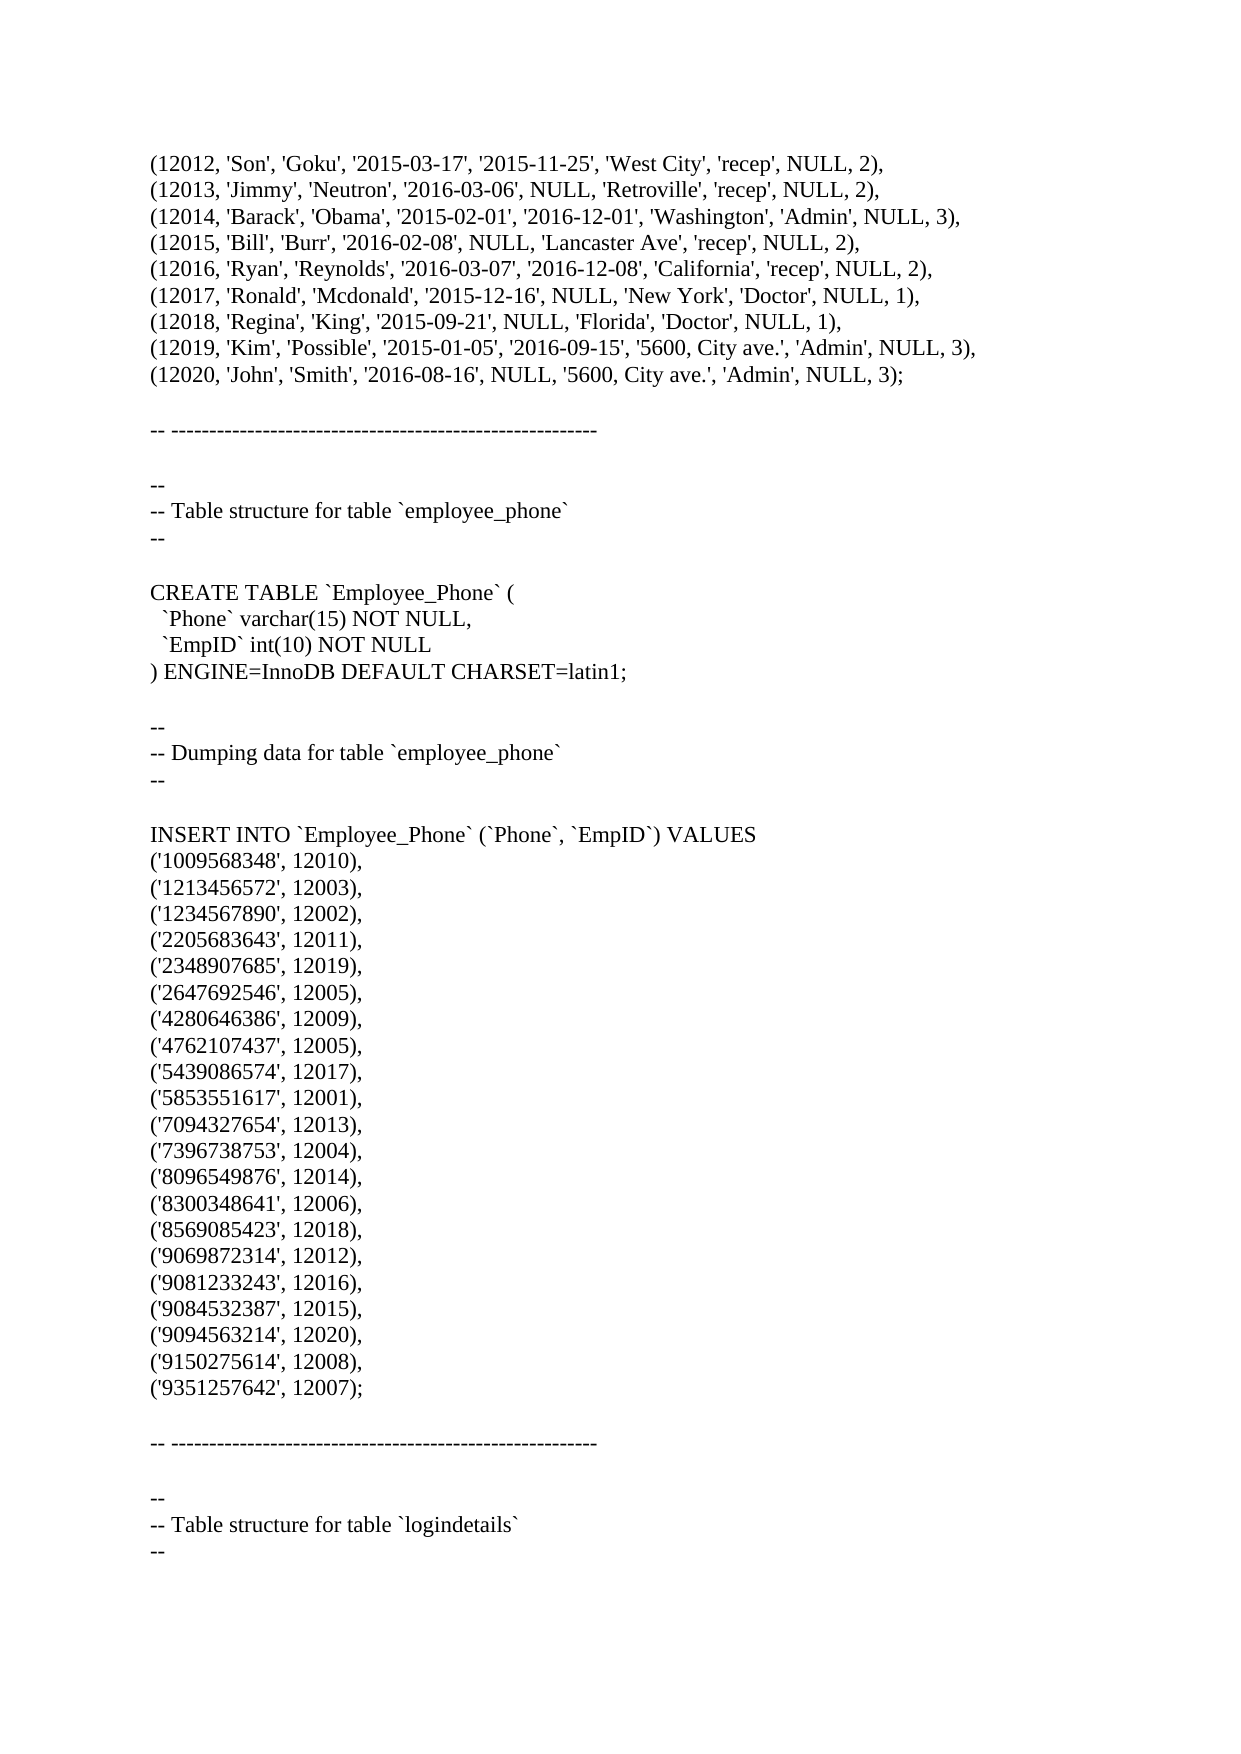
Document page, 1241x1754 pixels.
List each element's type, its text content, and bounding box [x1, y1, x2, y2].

text -- Table structure for table `employee_phone` [150, 497, 1090, 524]
text ('9081233243', 12016), [150, 1269, 1090, 1295]
text (12018, 'Regina', 'King', '2015-09-21', NULL, 'Florida', 'Doctor', NULL, 1), [150, 308, 1090, 334]
text -- Table structure for table `logindetails` [150, 1511, 1090, 1537]
text ('7094327654', 12013), [150, 1111, 1090, 1137]
text -- [150, 1537, 1090, 1563]
text ('9150275614', 12008), [150, 1348, 1090, 1374]
text -- -------------------------------------------------------- [150, 416, 1090, 442]
text ('8569085423', 12018), [150, 1216, 1090, 1242]
text -- [150, 524, 1090, 550]
text -- -------------------------------------------------------- [150, 1429, 1090, 1456]
text INSERT INTO `Employee_Phone` (`Phone`, `EmpID`) VALUES [150, 821, 1090, 847]
text ('9094563214', 12020), [150, 1322, 1090, 1348]
text (12016, 'Ryan', 'Reynolds', '2016-03-07', '2016-12-08', 'California', 'recep', NULL, 2), [150, 255, 1090, 282]
text (12020, 'John', 'Smith', '2016-08-16', NULL, '5600, City ave.', 'Admin', NULL, 3); [150, 361, 1090, 387]
text ('9084532387', 12015), [150, 1295, 1090, 1322]
text ('4762107437', 12005), [150, 1032, 1090, 1058]
text ('2205683643', 12011), [150, 926, 1090, 953]
text (12019, 'Kim', 'Possible', '2015-01-05', '2016-09-15', '5600, City ave.', 'Admin', NULL, 3), [150, 334, 1090, 361]
text CREATE TABLE `Employee_Phone` ( [150, 579, 1090, 605]
text ('8300348641', 12006), [150, 1190, 1090, 1216]
text ('5853551617', 12001), [150, 1084, 1090, 1111]
text ('2647692546', 12005), [150, 979, 1090, 1005]
text ('9069872314', 12012), [150, 1242, 1090, 1269]
text (12015, 'Bill', 'Burr', '2016-02-08', NULL, 'Lancaster Ave', 'recep', NULL, 2), [150, 229, 1090, 255]
text ) ENGINE=InnoDB DEFAULT CHARSET=latin1; [150, 658, 1090, 684]
text `Phone` varchar(15) NOT NULL, [150, 605, 1090, 632]
text ('8096549876', 12014), [150, 1163, 1090, 1190]
text -- [150, 766, 1090, 792]
text ('1234567890', 12002), [150, 900, 1090, 926]
text (12017, 'Ronald', 'Mcdonald', '2015-12-16', NULL, 'New York', 'Doctor', NULL, 1), [150, 282, 1090, 308]
text ('1213456572', 12003), [150, 873, 1090, 900]
text -- Dumping data for table `employee_phone` [150, 739, 1090, 766]
text (12013, 'Jimmy', 'Neutron', '2016-03-06', NULL, 'Retroville', 'recep', NULL, 2), [150, 176, 1090, 203]
text (12014, 'Barack', 'Obama', '2015-02-01', '2016-12-01', 'Washington', 'Admin', NULL, 3), [150, 203, 1090, 229]
text ('4280646386', 12009), [150, 1005, 1090, 1032]
text (12012, 'Son', 'Goku', '2015-03-17', '2015-11-25', 'West City', 'recep', NULL, 2), [150, 150, 1090, 176]
text ('1009568348', 12010), [150, 847, 1090, 873]
text -- [150, 471, 1090, 497]
text ('2348907685', 12019), [150, 953, 1090, 979]
text ('5439086574', 12017), [150, 1058, 1090, 1084]
text ('9351257642', 12007); [150, 1374, 1090, 1401]
text `EmpID` int(10) NOT NULL [150, 632, 1090, 658]
text -- [150, 713, 1090, 739]
text -- [150, 1484, 1090, 1511]
text ('7396738753', 12004), [150, 1137, 1090, 1163]
